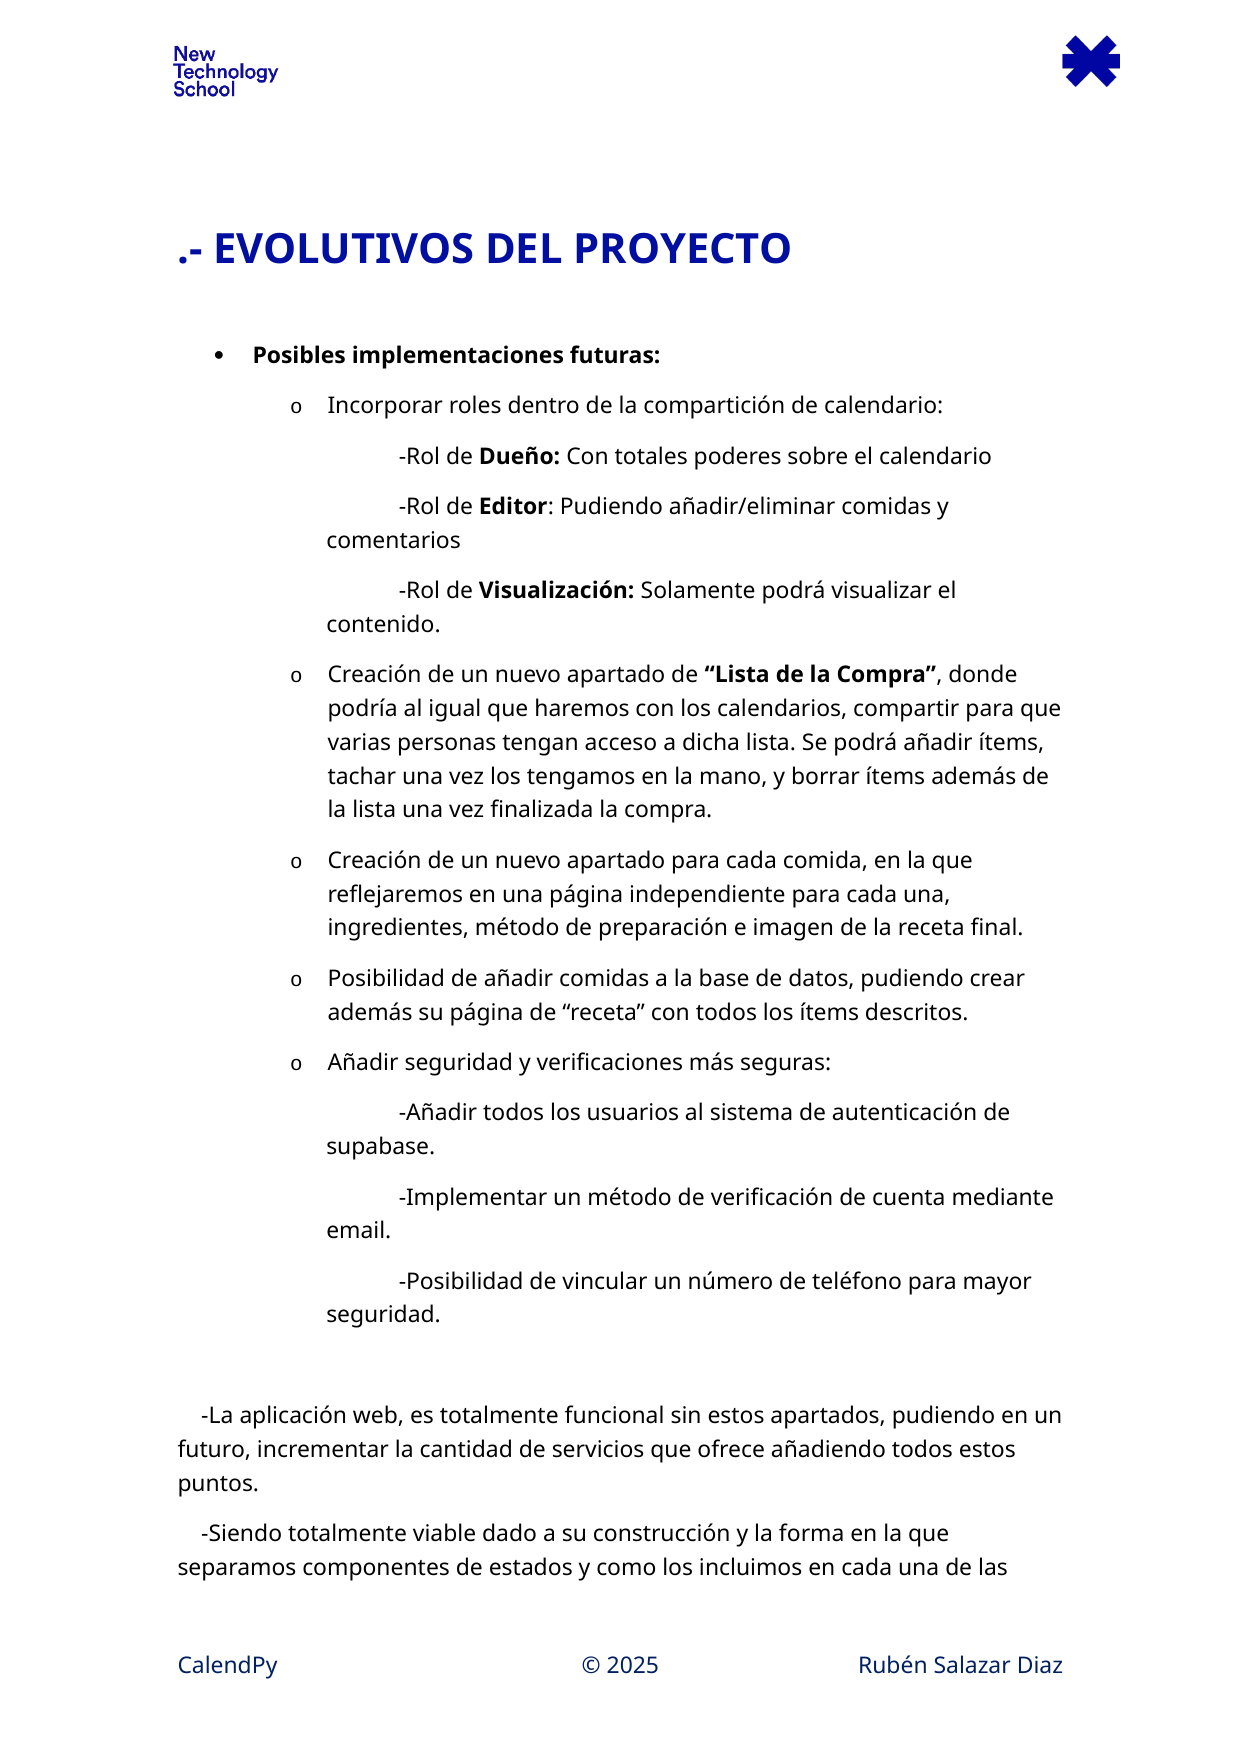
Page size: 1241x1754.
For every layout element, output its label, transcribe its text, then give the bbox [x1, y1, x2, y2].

picture [1063, 36, 1120, 87]
text -Posibilidad de vincular un número de teléfono para mayor seguridad. [326, 1265, 1063, 1330]
list Posibilidad de añadir comidas a la base de datos, pudiendo crear además su página de “receta” con todos los ítems descritos. [290, 962, 1063, 1027]
text -Implementar un método de verificación de cuenta mediante email. [326, 1181, 1063, 1246]
list -Añadir todos los usuarios al sistema de autenticación de supabase. [326, 1096, 1063, 1161]
list Añadir seguridad y verificaciones más seguras: [290, 1046, 1063, 1077]
text -Rol de Editor: Pudiendo añadir/eliminar comidas y comentarios [326, 490, 1063, 555]
list Creación de un nuevo apartado para cada comida, en la que reflejaremos en una página independiente para cada una, ingredientes, método de preparación e imagen de la receta final. [290, 844, 1063, 943]
list Creación de un nuevo apartado de “Lista de la Compra”, donde podría al igual que haremos con los calendarios, compartir para que varias personas tengan acceso a dicha lista. Se podrá añadir ítems, tachar una vez los tengamos en la mano, y borrar ítems además de la lista una vez finalizada la compra. [290, 658, 1063, 825]
picture [168, 40, 283, 101]
list Posibles implementaciones futuras: [215, 339, 1063, 370]
text -Rol de Dueño: Con totales poderes sobre el calendario [326, 440, 1063, 471]
text -La aplicación web, es totalmente funcional sin estos apartados, pudiendo en un futuro, incrementar la cantidad de servicios que ofrece añadiendo todos estos puntos. [177, 1399, 1063, 1498]
list Incorporar roles dentro de la compartición de calendario: [290, 389, 1063, 421]
subtitle .- EVOLUTIVOS DEL PROYECTO [177, 219, 1063, 276]
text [177, 1517, 1063, 1582]
text -Rol de Visualización: Solamente podrá visualizar el contenido. [326, 574, 1063, 639]
